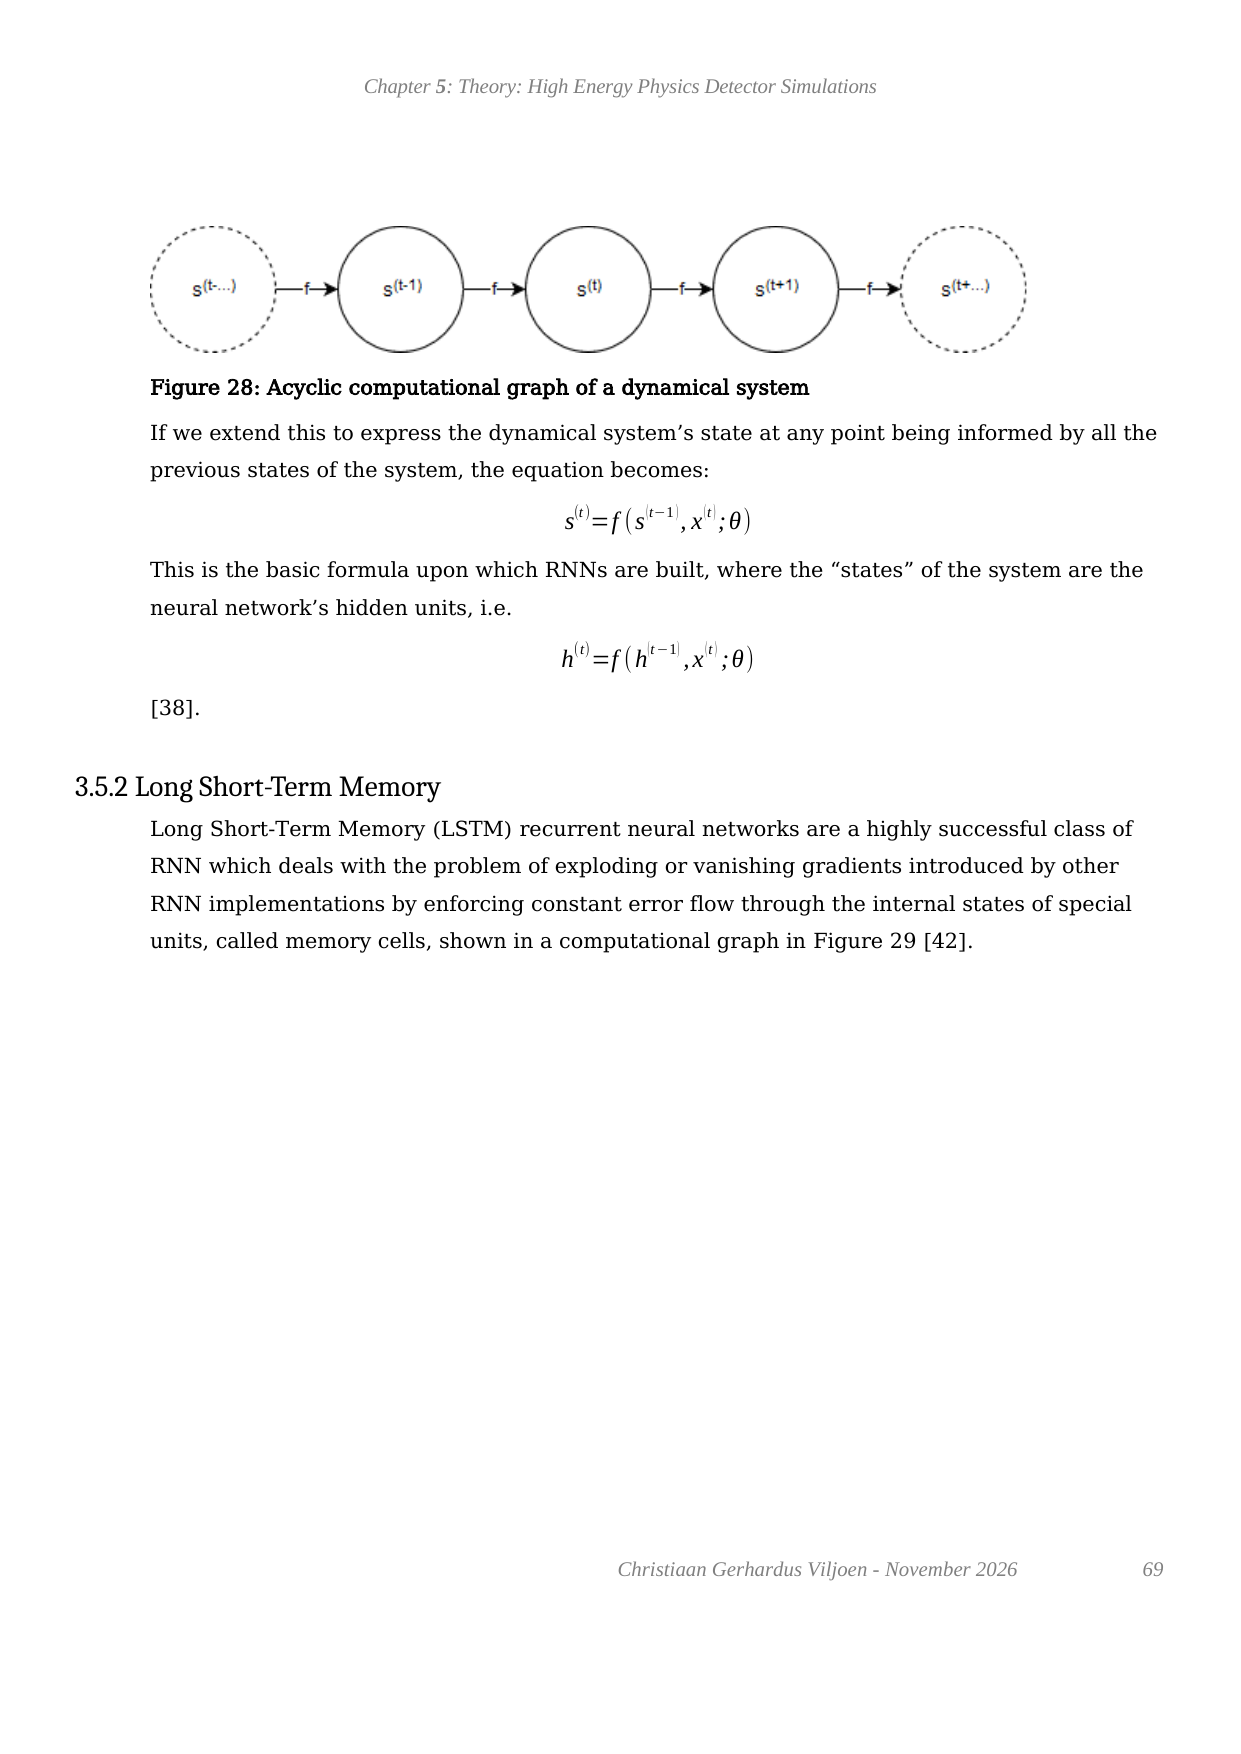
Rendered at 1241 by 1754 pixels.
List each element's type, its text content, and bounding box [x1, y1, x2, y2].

picture [150, 226, 1027, 353]
text . [150, 695, 1165, 720]
subtitle Long Short-Term Memory [75, 770, 1165, 803]
text Long Short-Term Memory (LSTM) recurrent neural networks are a highly successful class of RNN which deals with the problem of exploding or vanishing gradients introduced by other RNN implementations by enforcing constant error flow through the internal states of special units, called memory cells, shown in a computational graph in Figure 22 . [150, 816, 1165, 953]
text If we extend this to express the dynamical system’s state at any point being informed by all the previous states of the system, the equation becomes: [150, 420, 1165, 482]
text This is the basic formula upon which RNNs are built, where the “states” of the system are the neural network’s hidden units, i.e. [150, 557, 1165, 620]
